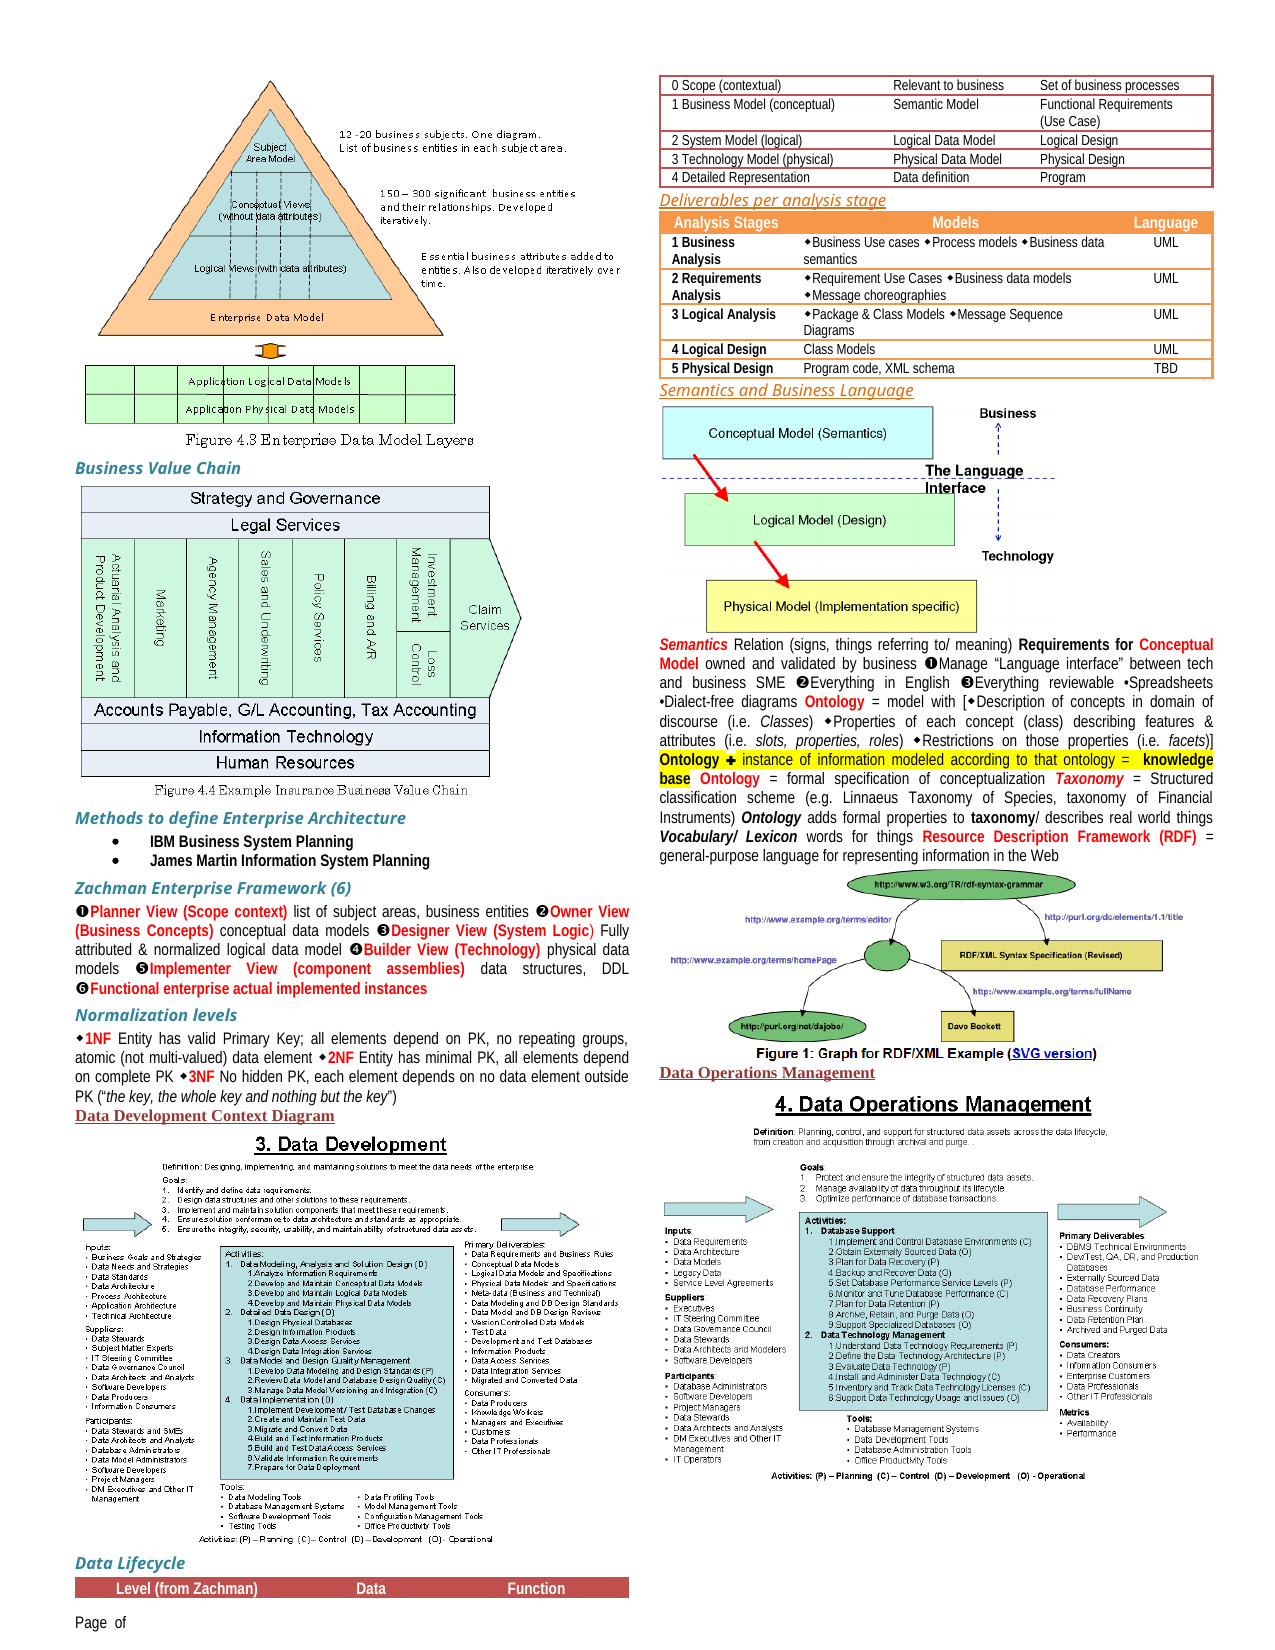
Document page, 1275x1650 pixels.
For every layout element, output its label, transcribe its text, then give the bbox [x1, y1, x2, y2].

table_cell Physical Data Model [882, 150, 1029, 167]
subtitle Data Lifecycle [75, 1552, 629, 1574]
table_cell Physical Design [1029, 150, 1211, 167]
table_header Function [444, 1579, 627, 1598]
table_cell 3 Technology Model (physical) [661, 150, 882, 167]
table_cell Functional Requirements (Use Case) [1029, 96, 1211, 129]
picture [75, 75, 628, 450]
subtitle Methods to define Enterprise Architecture [75, 807, 629, 830]
table_header Language [1119, 213, 1211, 232]
table_cell Class Models [792, 341, 1119, 358]
table_cell Requirement Use Cases Business data models Message choreographies [792, 270, 1119, 303]
table_cell UML [1119, 270, 1211, 303]
text Semantics Relation (signs, things referring to/ meaning) Requirements for Conceptual Model owned and validated by business Manage “Language interface” between tech and business SME Everything in English Everything reviewable •Spreadsheets •Dialect-free diagrams Ontology = model with [Description of concepts in domain of discourse (i.e. Classes) Properties of each concept (class) describing features & attributes (i.e. slots, properties, roles) Restrictions on those properties (i.e. facets)] Ontology instance of information modeled according to that ontology = knowledge base Ontology = formal specification of conceptualization Taxonomy = Structured classification scheme (e.g. Linnaeus Taxonomy of Species, taxonomy of Financial Instruments) Ontology adds formal properties to taxonomy/ describes real world things Vocabulary/ Lexicon words for things Resource Description Framework (RDF) = general-purpose language for representing information in the Web [659, 634, 1213, 754]
table_cell Data definition [882, 169, 1029, 186]
subtitle Deliverables per analysis stage [659, 188, 1213, 211]
table_cell 5 Physical Design [661, 360, 792, 377]
picture [659, 865, 1189, 1063]
table_cell 4 Detailed Representation [661, 169, 882, 186]
table_cell Business Use cases Process models Business data semantics [792, 234, 1119, 268]
picture [75, 1131, 628, 1546]
table_cell 2 Requirements Analysis [661, 270, 792, 303]
table_header Level (from Zachman) [77, 1579, 298, 1598]
table_cell Logical Data Model [882, 132, 1029, 148]
table_header Data [298, 1579, 444, 1598]
table_cell 2 System Model (logical) [661, 132, 882, 148]
subtitle Normalization levels [75, 1004, 629, 1027]
list IBM Business System Planning [112, 832, 629, 851]
subtitle Data Development Context Diagram [75, 1106, 629, 1125]
table_cell UML [1119, 234, 1211, 268]
table_header Models [792, 213, 1119, 232]
table_header Analysis Stages [661, 213, 792, 232]
table_cell Program code, XML schema [792, 360, 1119, 377]
table_cell Logical Design [1029, 132, 1211, 148]
picture [659, 1087, 1200, 1483]
table_cell Set of business processes [1029, 77, 1211, 94]
table_cell UML [1119, 305, 1211, 339]
table_cell TBD [1119, 360, 1211, 377]
subtitle Data Operations Management [659, 1062, 1213, 1082]
picture [659, 401, 1058, 635]
table_cell 0 Scope (contextual) [661, 77, 882, 94]
list James Martin Information System Planning [112, 851, 629, 870]
text 1NF Entity has valid Primary Key; all elements depend on PK, no repeating groups, atomic (not multi-valued) data element 2NF Entity has minimal PK, all elements depend on complete PK 3NF No hidden PK, each element depends on no data element outside PK (“the key, the whole key and nothing but the key”) [75, 1029, 629, 1106]
table_cell 1 Business Model (conceptual) [661, 96, 882, 129]
table_cell 4 Logical Design [661, 341, 792, 358]
text Planner View (Scope context) list of subject areas, business entities Owner View (Business Concepts) conceptual data models Designer View (System Logic) Fully attributed & normalized logical data model Builder View (Technology) physical data models Implementer View (component assemblies) data structures, DDL Functional enterprise actual implemented instances [75, 901, 629, 998]
subtitle Semantics and Business Language [659, 379, 1213, 401]
table_cell 3 Logical Analysis [661, 305, 792, 339]
subtitle Business Value Chain [75, 456, 629, 479]
table_cell UML [1119, 341, 1211, 358]
table_cell 1 Business Analysis [661, 234, 792, 268]
picture [75, 481, 525, 801]
table_cell Relevant to business [882, 77, 1029, 94]
table_cell Package & Class Models Message Sequence Diagrams [792, 305, 1119, 339]
table_cell Semantic Model [882, 96, 1029, 129]
subtitle Zachman Enterprise Framework (6) [75, 877, 629, 899]
table_cell Program [1029, 169, 1211, 186]
